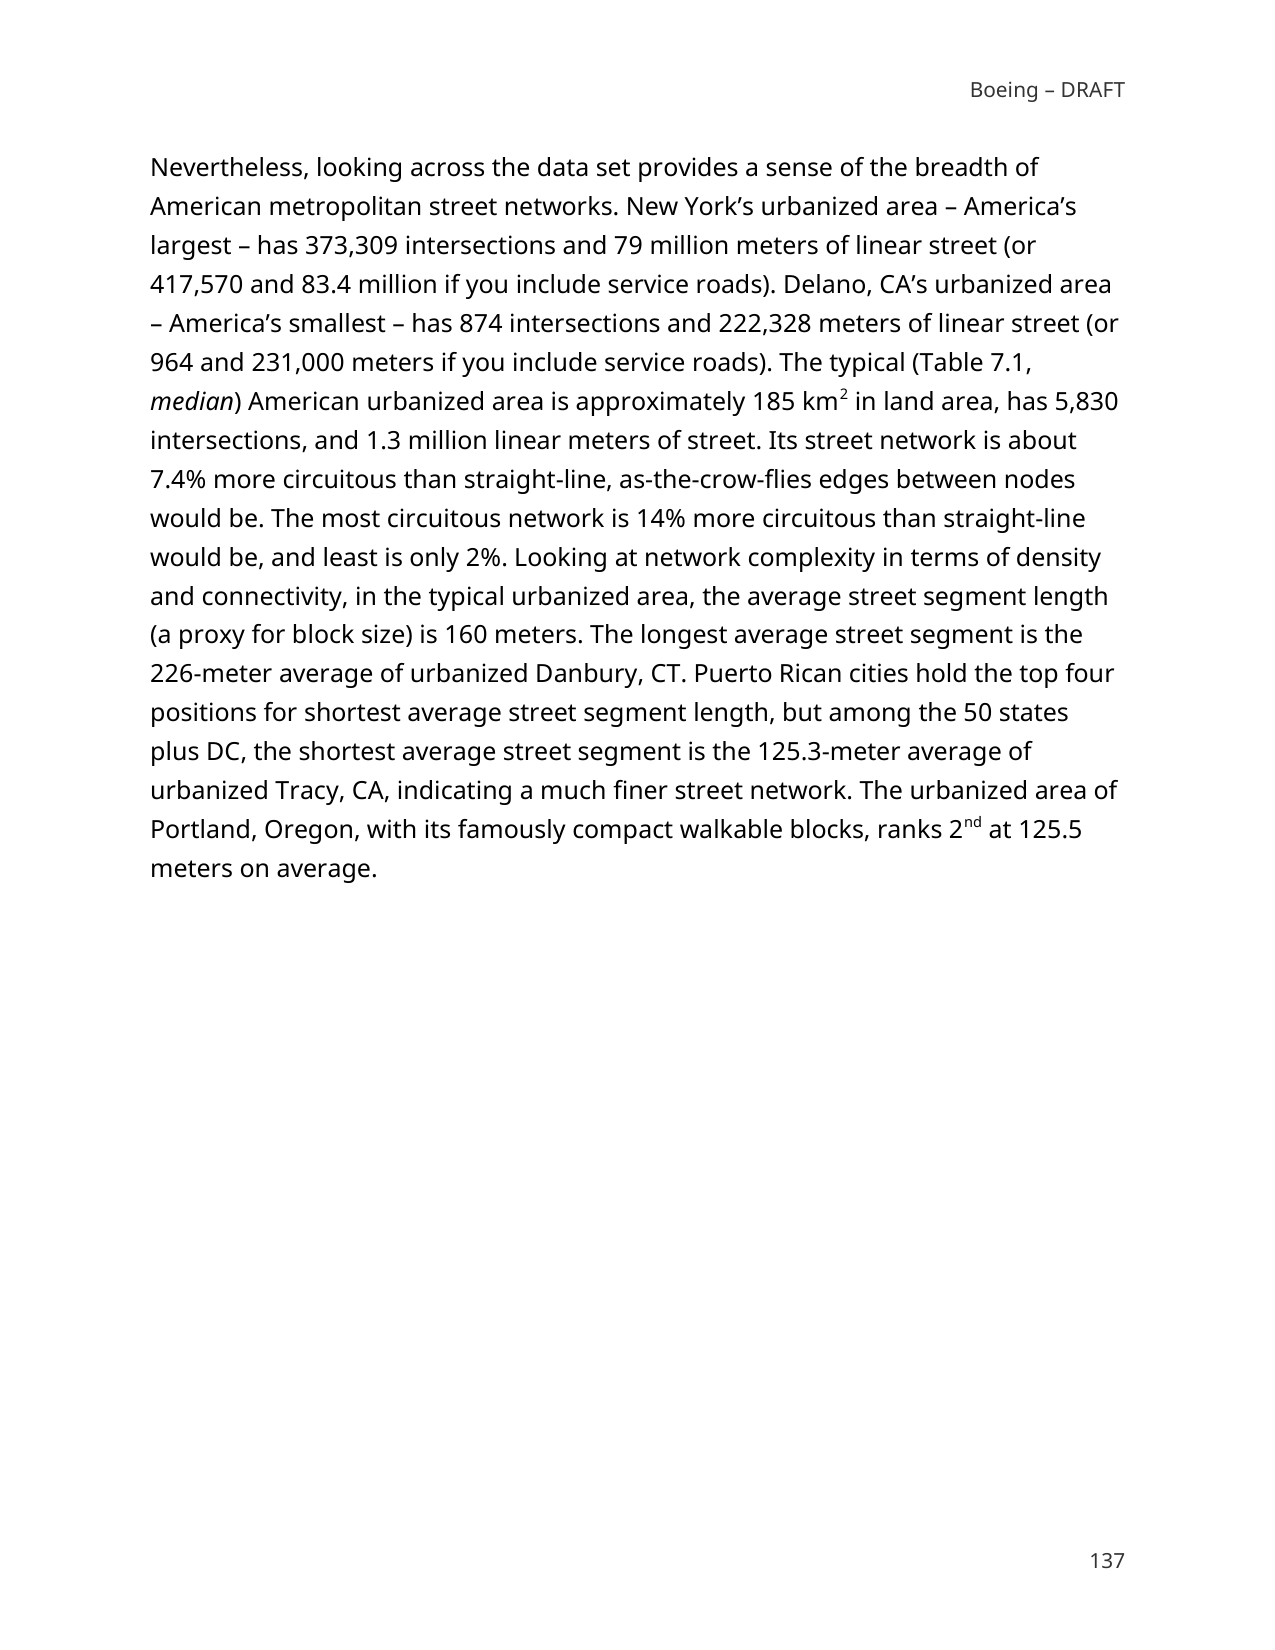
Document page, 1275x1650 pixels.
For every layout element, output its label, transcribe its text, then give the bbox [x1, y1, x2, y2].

text Nevertheless, looking across the data set provides a sense of the breadth of American metropolitan street networks. New York’s urbanized area – America’s largest – has 373,309 intersections and 79 million meters of linear street (or 417,570 and 83.4 million if you include service roads). Delano, CA’s urbanized area – America’s smallest – has 874 intersections and 222,328 meters of linear street (or 964 and 231,000 meters if you include service roads). The typical (Table 7.1, median) American urbanized area is approximately 185 km2 in land area, has 5,830 intersections, and 1.3 million linear meters of street. Its street network is about 7.4% more circuitous than straight-line, as-the-crow-flies edges between nodes would be. The most circuitous network is 14% more circuitous than straight-line would be, and least is only 2%. Looking at network complexity in terms of density and connectivity, in the typical urbanized area, the average street segment length (a proxy for block size) is 160 meters. The longest average street segment is the 226-meter average of urbanized Danbury, CT. Puerto Rican cities hold the top four positions for shortest average street segment length, but among the 50 states plus DC, the shortest average street segment is the 125.3-meter average of urbanized Tracy, CA, indicating a much finer street network. The urbanized area of Portland, Oregon, with its famously compact walkable blocks, ranks 2nd at 125.5 meters on average. [150, 150, 1125, 885]
